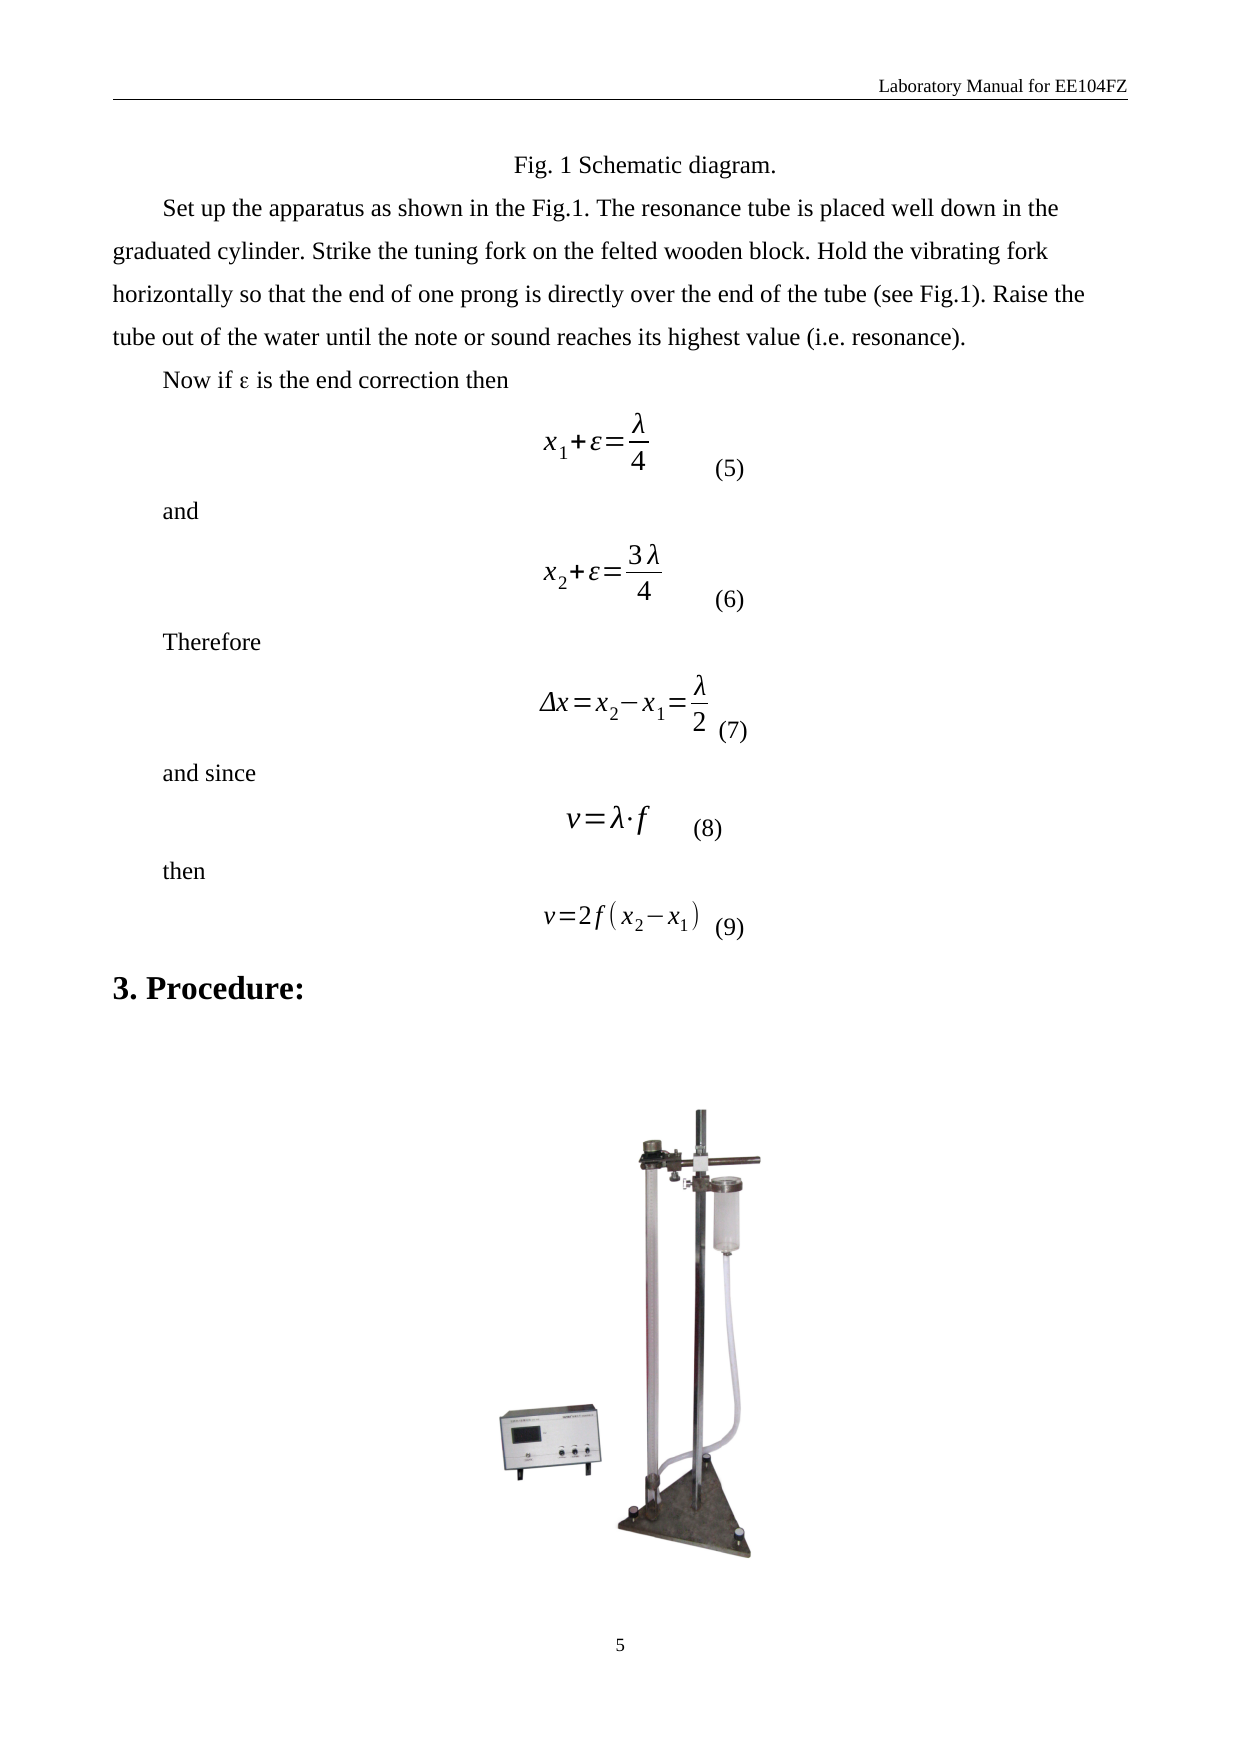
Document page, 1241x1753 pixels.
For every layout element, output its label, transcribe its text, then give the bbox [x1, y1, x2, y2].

text then [112, 856, 1128, 885]
text Therefore [112, 627, 1128, 656]
text 3. Procedure: [112, 968, 1128, 1006]
text Fig. 1 Schematic diagram. [112, 150, 1128, 179]
text and [112, 496, 1128, 525]
text and since [112, 758, 1128, 787]
text (9) [112, 899, 1128, 941]
text (7) [112, 670, 1128, 743]
text Now if is the end correction then [112, 366, 1128, 394]
text (5) [112, 409, 1128, 482]
text (8) [112, 801, 1128, 842]
picture [452, 1081, 789, 1583]
text (6) [112, 539, 1128, 613]
text Set up the apparatus as shown in the Fig.1. The resonance tube is placed well down in the graduated cylinder. Strike the tuning fork on the felted wooden block. Hold the vibrating fork horizontally so that the end of one prong is directly over the end of the tube (see Fig.1). Raise the tube out of the water until the note or sound reaches its highest value (i.e. resonance). [112, 193, 1128, 351]
